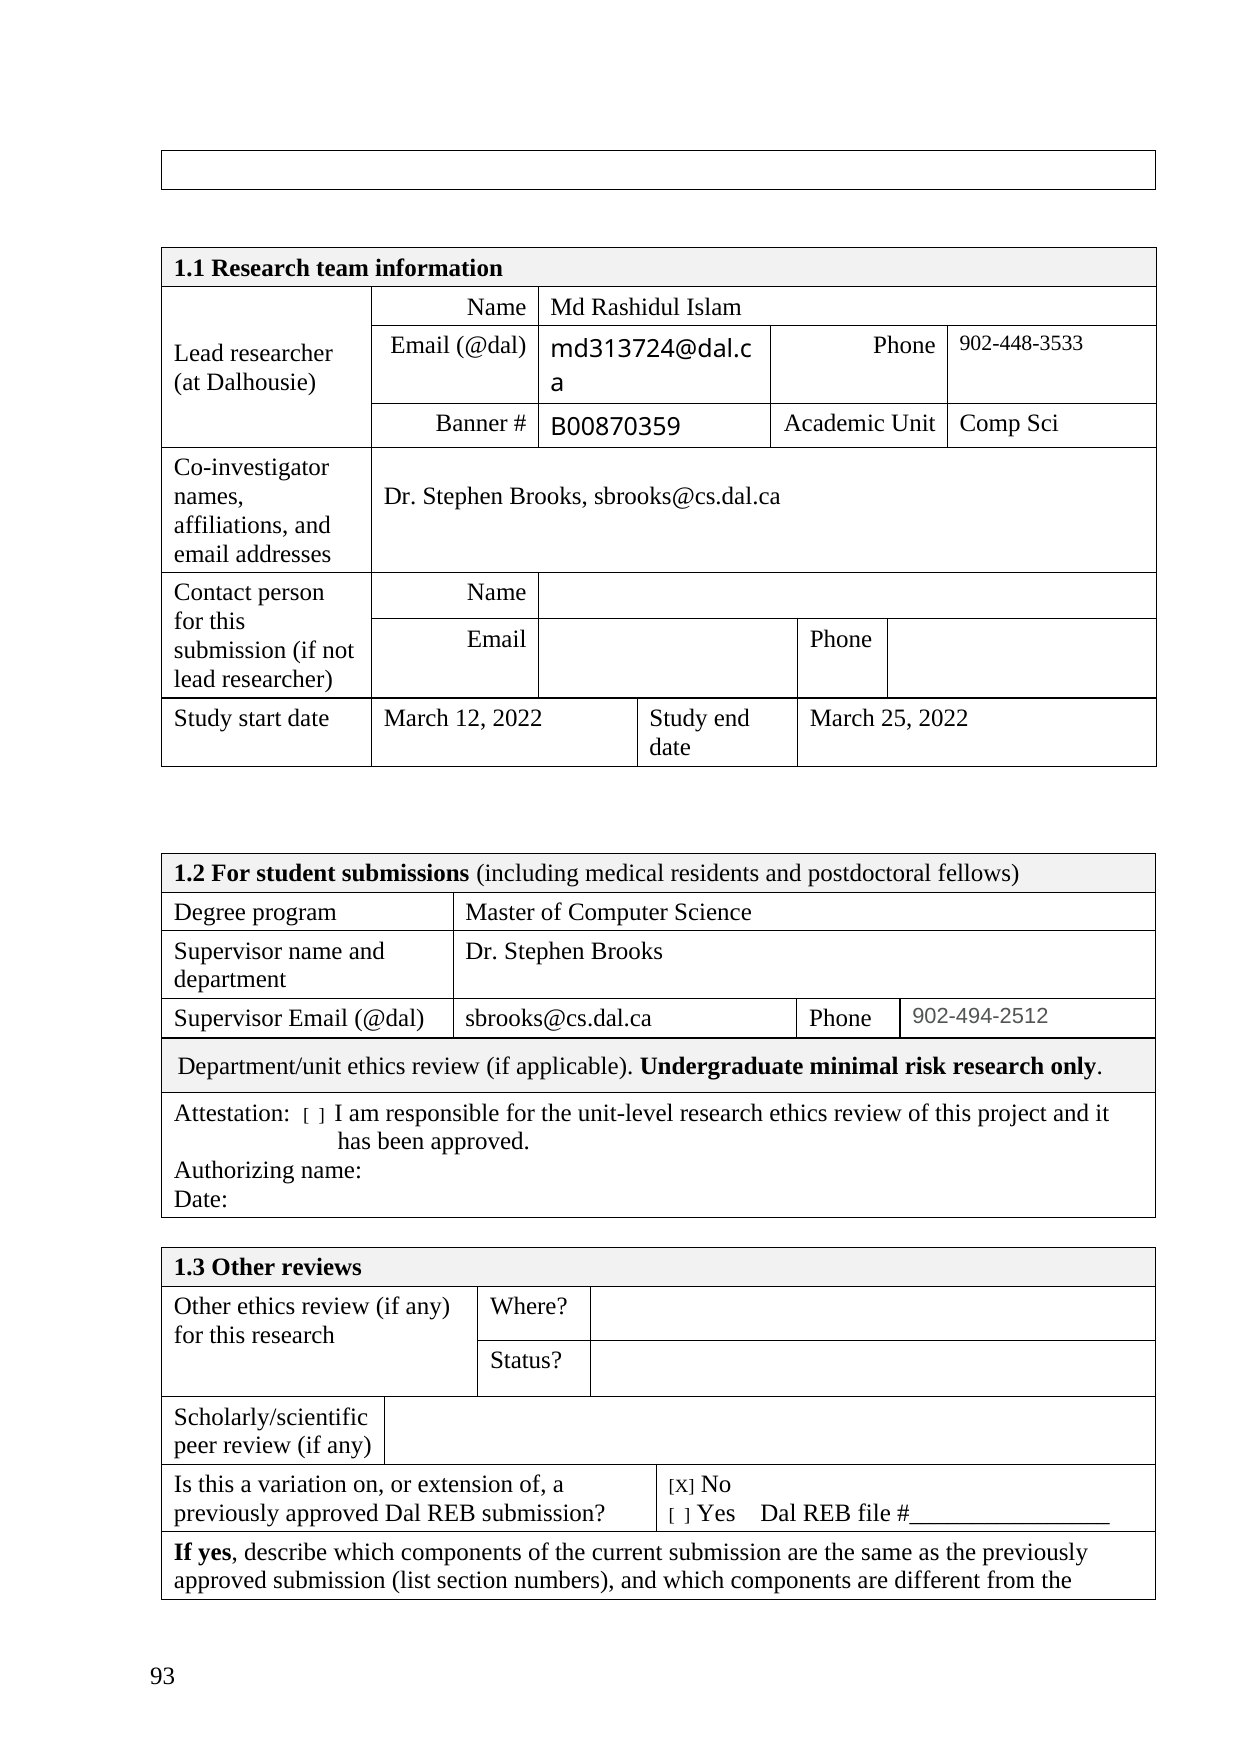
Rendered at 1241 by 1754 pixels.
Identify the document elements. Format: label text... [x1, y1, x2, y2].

table_cell March 25, 2022 [798, 699, 1156, 766]
table_cell [539, 573, 1156, 618]
table_cell Phone [771, 326, 947, 403]
table_cell Scholarly/scientific peer review (if any) [162, 1397, 384, 1463]
table_cell [539, 619, 797, 697]
table_cell March 12, 2022 [372, 699, 637, 766]
table_cell Status? [478, 1341, 590, 1396]
table_cell md313724@dal.ca [539, 326, 770, 403]
table_cell Supervisor Email (@dal) [162, 999, 453, 1037]
table_cell Comp Sci [948, 404, 1156, 447]
table_cell Study end date [638, 699, 797, 766]
table_cell Where? [478, 1287, 590, 1339]
table_cell 902-448-3533 [948, 326, 1156, 403]
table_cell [162, 1532, 1155, 1598]
table_header 1.1 Research team information [162, 248, 1156, 286]
table_cell Degree program [162, 893, 453, 930]
table_cell B00870359 [539, 404, 770, 447]
table_cell Contact person for this submission (if not lead researcher) [162, 573, 371, 697]
table_cell Study start date [162, 699, 371, 766]
table_cell Attestation: [ ] I am responsible for the unit-level research ethics review of this project and it has been approved. Authorizing name: Date: [162, 1093, 1155, 1217]
table_cell Academic Unit [771, 404, 947, 447]
table_cell Name [372, 287, 538, 325]
table_cell [X] No [ ] Yes Dal REB file #________________ [657, 1465, 1155, 1531]
table_cell Dr. Stephen Brooks, sbrooks@cs.dal.ca [372, 448, 1156, 572]
table_cell Supervisor name and department [162, 931, 453, 998]
table_header 1.3 Other reviews [162, 1248, 1155, 1286]
table_cell Md Rashidul Islam [539, 287, 1156, 325]
table_cell Master of Computer Science [454, 893, 1155, 930]
table_cell Email (@dal) [372, 326, 538, 403]
table_cell 902-494-2512 [901, 999, 1155, 1037]
table_cell Email [372, 619, 538, 697]
table_cell Phone [797, 999, 899, 1037]
table_cell Name [372, 573, 538, 618]
table_cell Lead researcher (at Dalhousie) [162, 287, 371, 447]
table_cell [591, 1287, 1155, 1339]
table_cell Department/unit ethics review (if applicable). Undergraduate minimal risk research only. [162, 1039, 1155, 1092]
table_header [162, 151, 1155, 189]
table_header 1.2 For student submissions (including medical residents and postdoctoral fellows) [162, 854, 1155, 892]
table_cell Dr. Stephen Brooks [454, 931, 1155, 998]
table_cell Co-investigator names, affiliations, and email addresses [162, 448, 371, 572]
table_cell [385, 1397, 1155, 1463]
table_cell Is this a variation on, or extension of, a previously approved Dal REB submission? [162, 1465, 656, 1531]
table_cell sbrooks@cs.dal.ca [454, 999, 796, 1037]
table_cell Banner # [372, 404, 538, 447]
table_cell Phone [798, 619, 887, 697]
table_cell [888, 619, 1156, 697]
table_cell Other ethics review (if any) for this research [162, 1287, 477, 1396]
table_cell [591, 1341, 1155, 1396]
